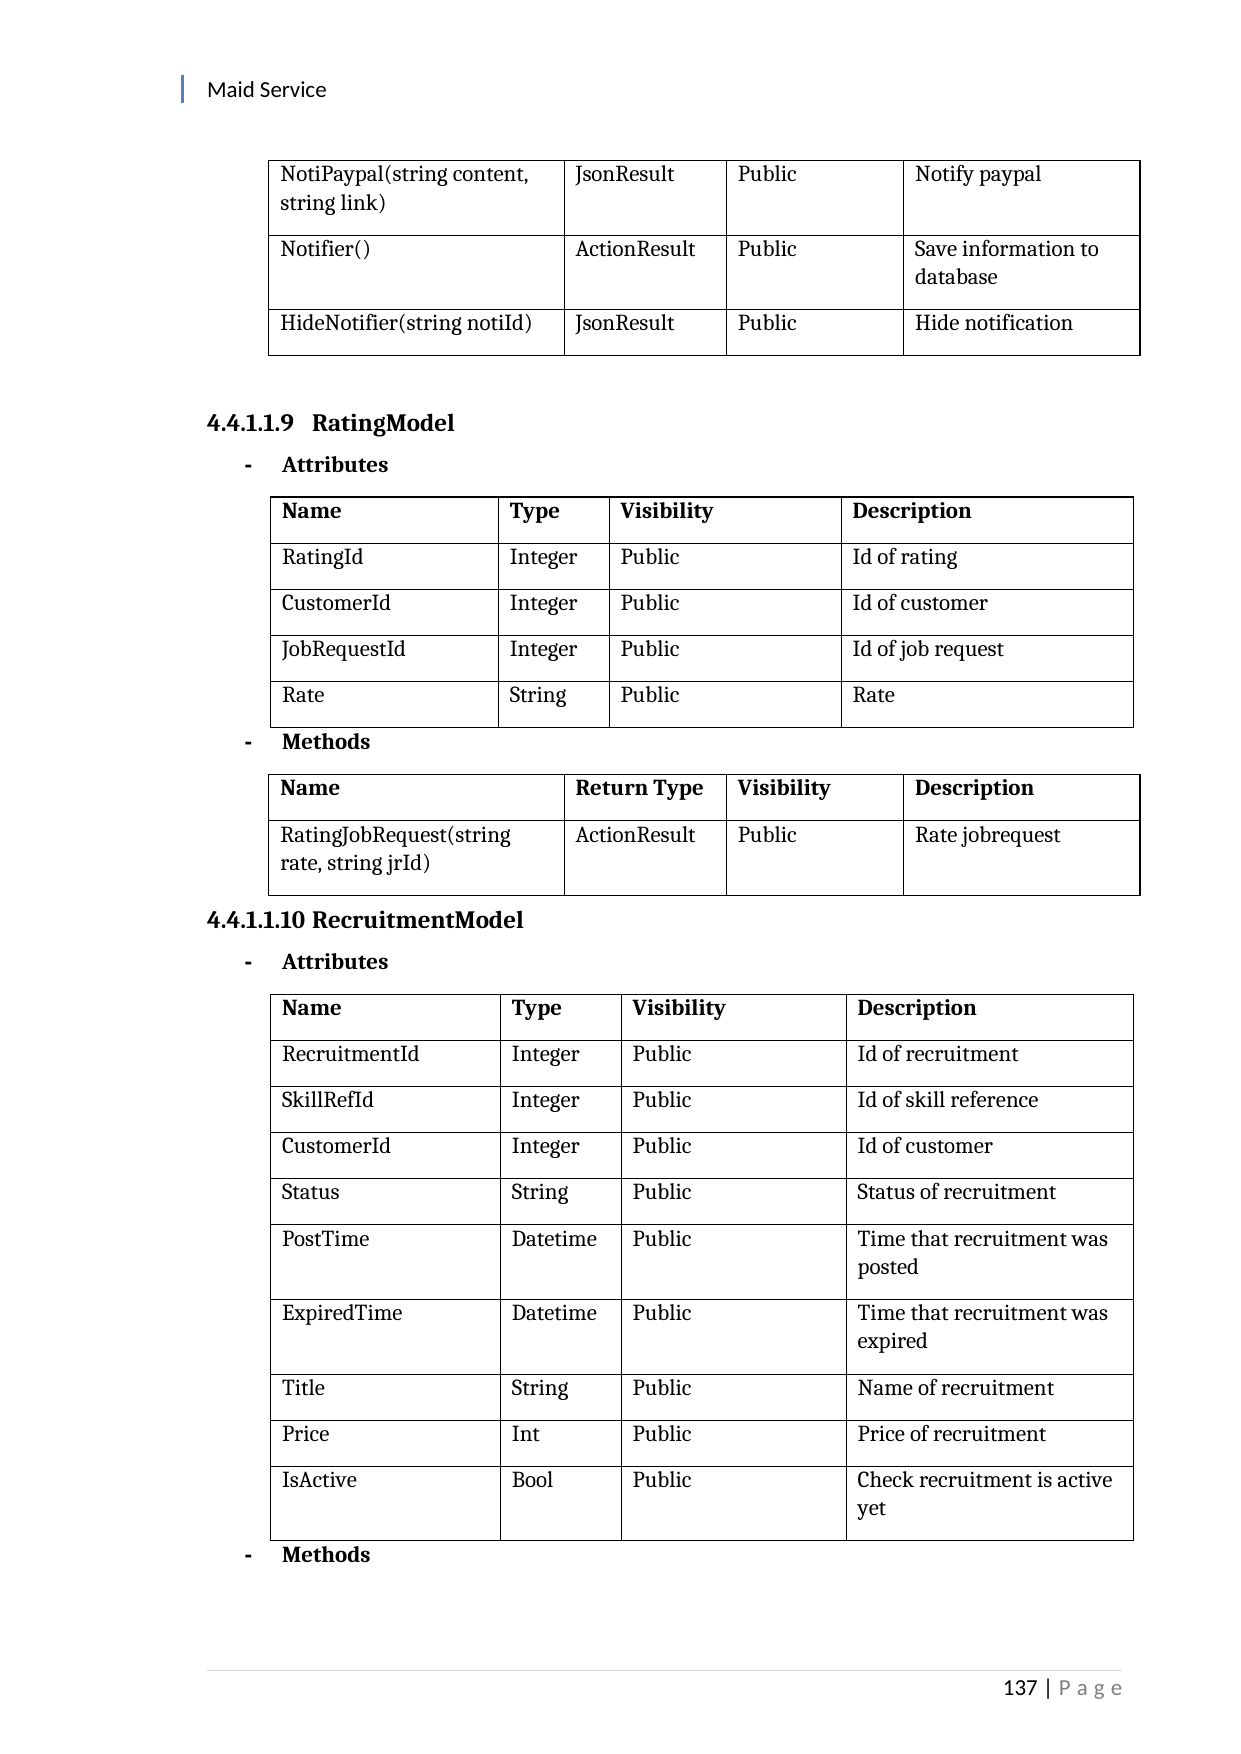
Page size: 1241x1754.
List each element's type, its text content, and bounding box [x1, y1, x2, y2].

table_cell Integer [499, 544, 609, 589]
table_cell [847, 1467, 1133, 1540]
table_header Type [499, 498, 609, 543]
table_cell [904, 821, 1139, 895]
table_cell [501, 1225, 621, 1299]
table_cell JobRequestId [271, 636, 498, 681]
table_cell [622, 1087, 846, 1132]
table_header Description [842, 498, 1133, 543]
table_cell Public [610, 636, 841, 681]
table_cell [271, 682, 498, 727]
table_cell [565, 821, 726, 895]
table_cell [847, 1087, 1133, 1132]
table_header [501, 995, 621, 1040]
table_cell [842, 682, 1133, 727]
table_cell Public [727, 236, 903, 309]
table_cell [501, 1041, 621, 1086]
list Attributes [244, 451, 1122, 478]
table_header Visibility [610, 498, 841, 543]
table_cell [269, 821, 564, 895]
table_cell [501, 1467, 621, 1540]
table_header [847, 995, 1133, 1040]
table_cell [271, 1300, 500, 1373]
table_cell Public [610, 544, 841, 589]
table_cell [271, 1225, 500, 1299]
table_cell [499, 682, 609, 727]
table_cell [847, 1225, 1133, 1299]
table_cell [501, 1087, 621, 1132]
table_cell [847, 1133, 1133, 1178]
table_cell Public [727, 310, 903, 355]
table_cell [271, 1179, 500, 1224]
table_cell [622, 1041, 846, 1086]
table_cell ActionResult [565, 236, 726, 309]
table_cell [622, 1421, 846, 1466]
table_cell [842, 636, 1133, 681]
table_cell Public [610, 590, 841, 635]
table_cell HideNotifier(string notiId) [269, 310, 564, 355]
list Methods [244, 1541, 1122, 1568]
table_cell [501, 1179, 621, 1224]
list Attributes [244, 948, 1122, 975]
table_cell CustomerId [271, 590, 498, 635]
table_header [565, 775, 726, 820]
table_cell JsonResult [565, 310, 726, 355]
table_cell Notifier() [269, 236, 564, 309]
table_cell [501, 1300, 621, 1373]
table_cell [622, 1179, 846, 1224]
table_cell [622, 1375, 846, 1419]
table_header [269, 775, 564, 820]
table_header Name [271, 498, 498, 543]
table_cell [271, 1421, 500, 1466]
table_cell Id of rating [842, 544, 1133, 589]
list Methods [244, 728, 1122, 755]
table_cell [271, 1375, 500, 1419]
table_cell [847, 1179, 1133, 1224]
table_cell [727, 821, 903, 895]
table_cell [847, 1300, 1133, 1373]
table_cell Public [727, 161, 903, 234]
table_cell Hide notification [904, 310, 1139, 355]
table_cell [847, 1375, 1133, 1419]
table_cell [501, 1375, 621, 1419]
table_cell JsonResult [565, 161, 726, 234]
table_cell NotiPaypal(string content, string link) [269, 161, 564, 234]
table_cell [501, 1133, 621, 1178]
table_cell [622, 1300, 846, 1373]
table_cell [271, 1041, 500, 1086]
table_cell RatingId [271, 544, 498, 589]
table_cell Integer [499, 590, 609, 635]
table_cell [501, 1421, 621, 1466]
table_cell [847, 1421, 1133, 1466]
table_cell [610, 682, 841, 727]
table_cell Id of customer [842, 590, 1133, 635]
table_cell Integer [499, 636, 609, 681]
subtitle RecruitmentModel [207, 906, 1122, 935]
table_cell Save information to database [904, 236, 1139, 309]
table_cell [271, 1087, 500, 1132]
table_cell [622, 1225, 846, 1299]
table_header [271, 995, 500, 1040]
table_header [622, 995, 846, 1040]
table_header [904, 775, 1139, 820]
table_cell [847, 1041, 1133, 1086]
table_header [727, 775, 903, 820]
subtitle RatingModel [207, 409, 1122, 438]
table_cell Notify paypal [904, 161, 1139, 234]
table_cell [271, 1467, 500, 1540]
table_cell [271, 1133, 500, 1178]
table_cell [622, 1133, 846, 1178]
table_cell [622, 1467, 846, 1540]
